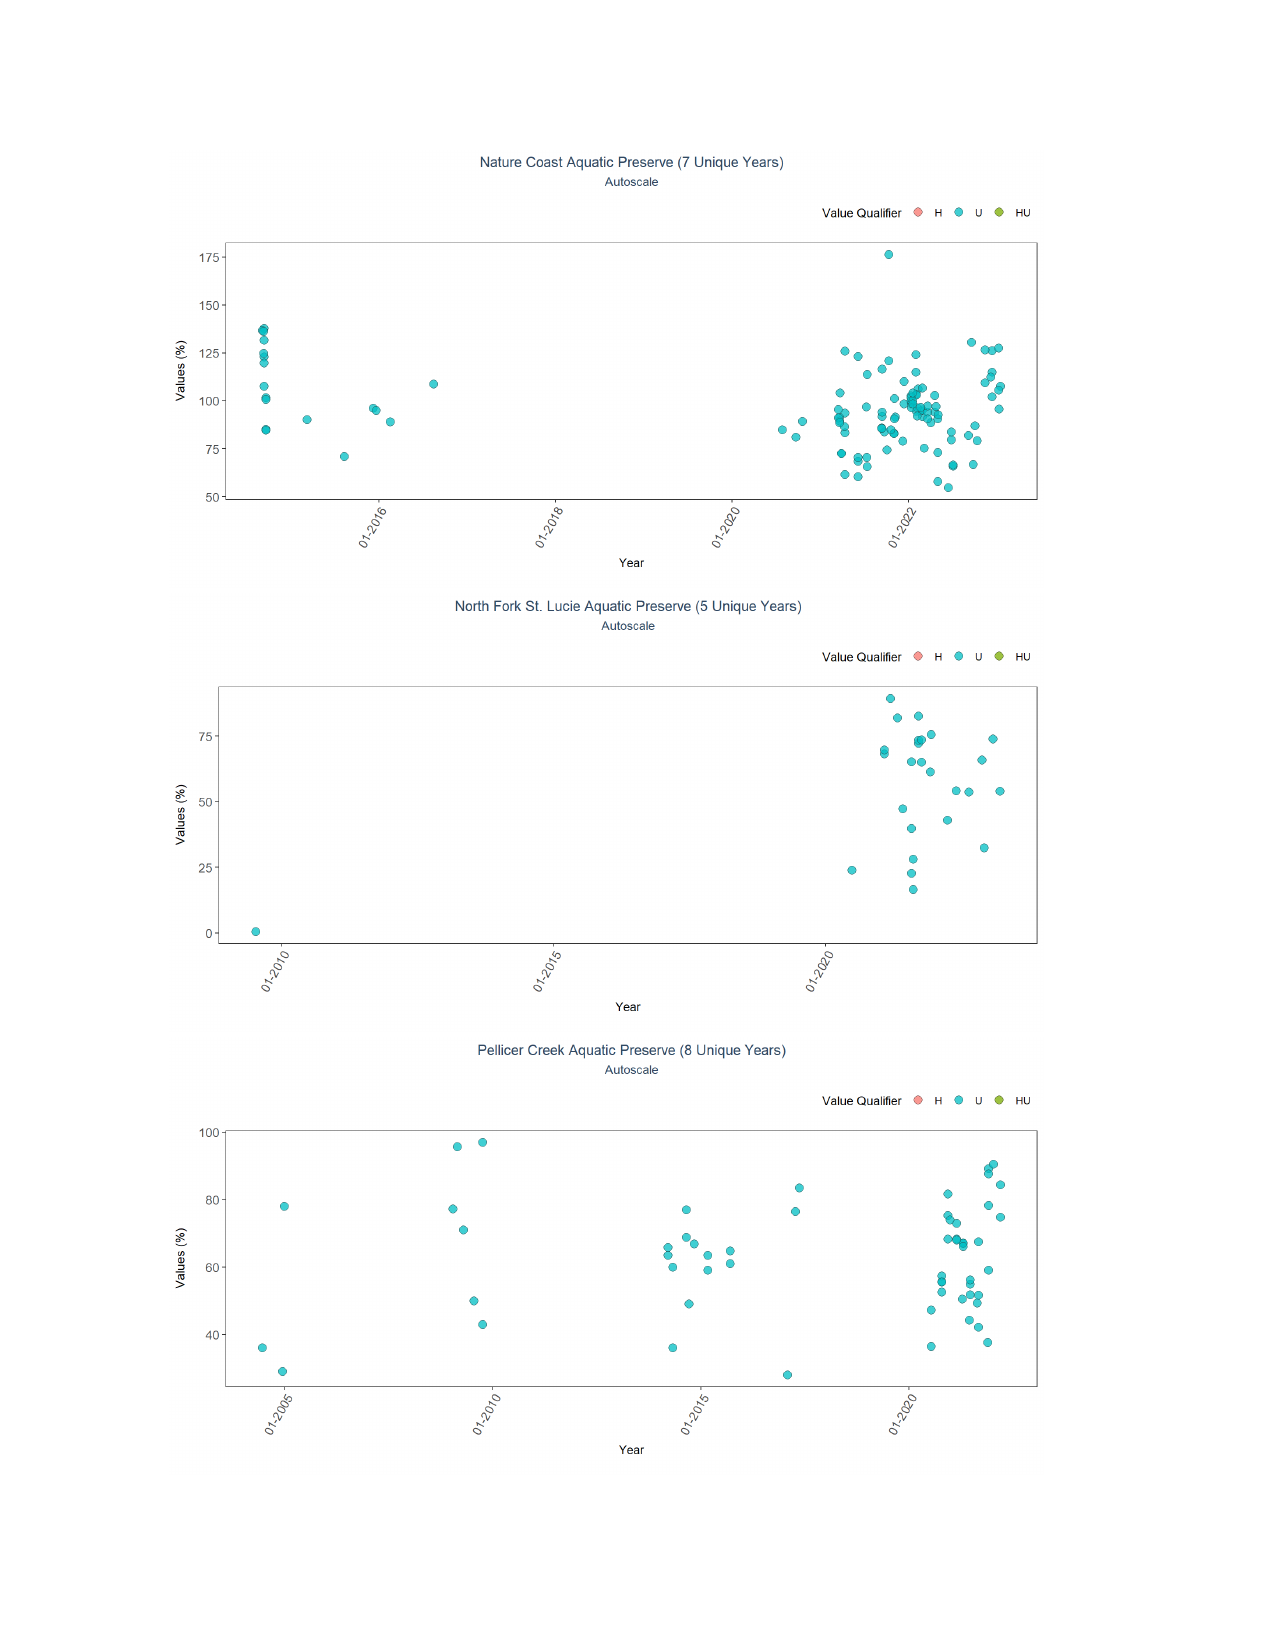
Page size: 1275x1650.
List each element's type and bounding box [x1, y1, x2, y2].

picture [168, 1037, 1044, 1475]
picture [168, 150, 1044, 588]
picture [168, 593, 1044, 1032]
